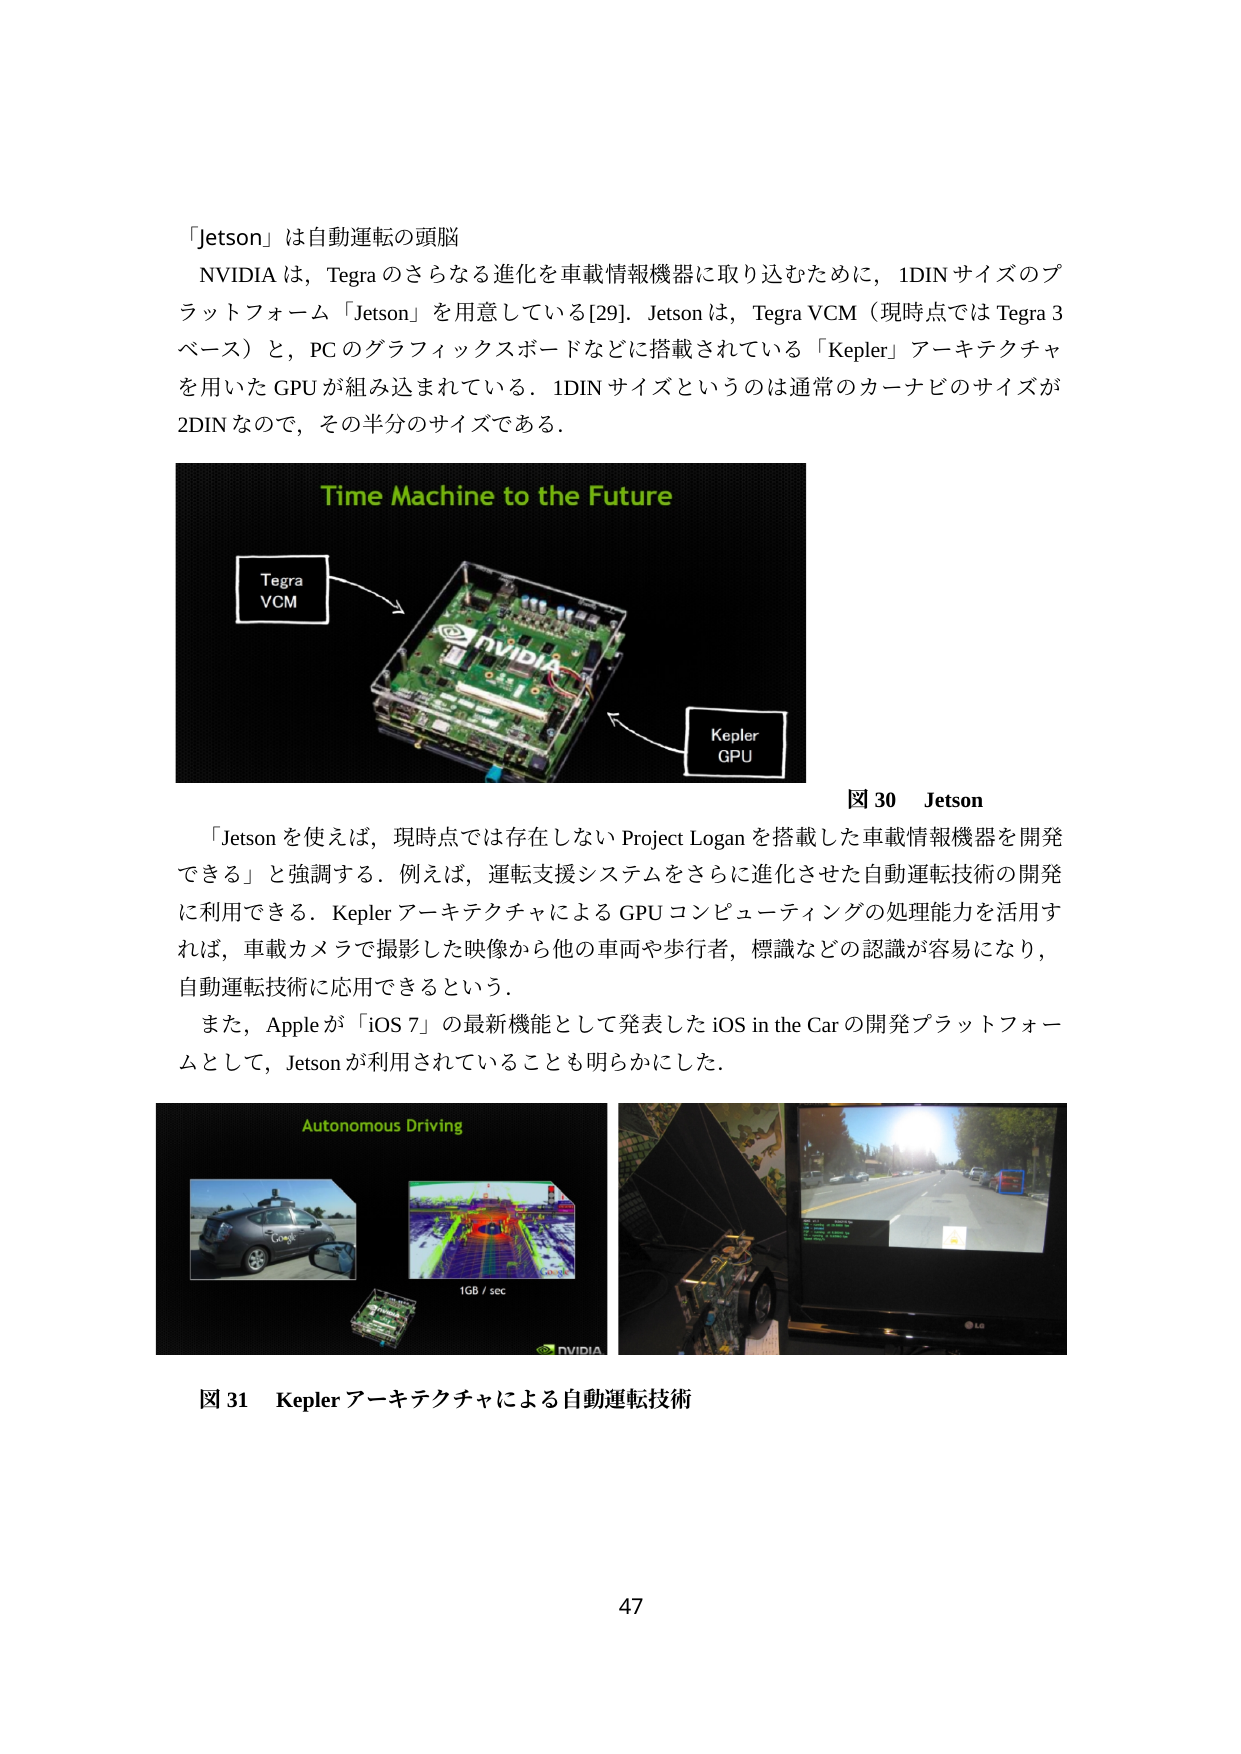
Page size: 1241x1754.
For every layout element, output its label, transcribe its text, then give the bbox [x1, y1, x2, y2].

picture [616, 1103, 1067, 1353]
text NVIDIAは，Tegraのさらなる進化を車載情報機器に取り込むために，1DINサイズのプラットフォーム「Jetson」を用意している[29]．Jetsonは，Tegra VCM（現時点ではTegra 3ベース）と，PCのグラフィックスボードなどに搭載されている「Kepler」アーキテクチャを用いたGPUが組み込まれている．1DINサイズというのは通常のカーナビのサイズが2DINなので，その半分のサイズである． [177, 254, 1063, 442]
text 「Jetson」は自動運転の頭脳 [177, 217, 1063, 254]
picture [154, 1103, 608, 1353]
picture [175, 463, 806, 783]
text また，Appleが「iOS 7」の最新機能として発表したiOS in the Carの開発プラットフォームとして，Jetsonが利用されていることも明らかにした． [177, 1004, 1063, 1079]
text 図 30 Jetson [177, 779, 1063, 817]
text 「Jetsonを使えば，現時点では存在しないProject Loganを搭載した車載情報機器を開発できる」と強調する．例えば，運転支援システムをさらに進化させた自動運転技術の開発に利用できる．KeplerアーキテクチャによるGPUコンピューティングの処理能力を活用すれば，車載カメラで撮影した映像から他の車両や歩行者，標識などの認識が容易になり，自動運転技術に応用できるという． [177, 817, 1063, 1004]
